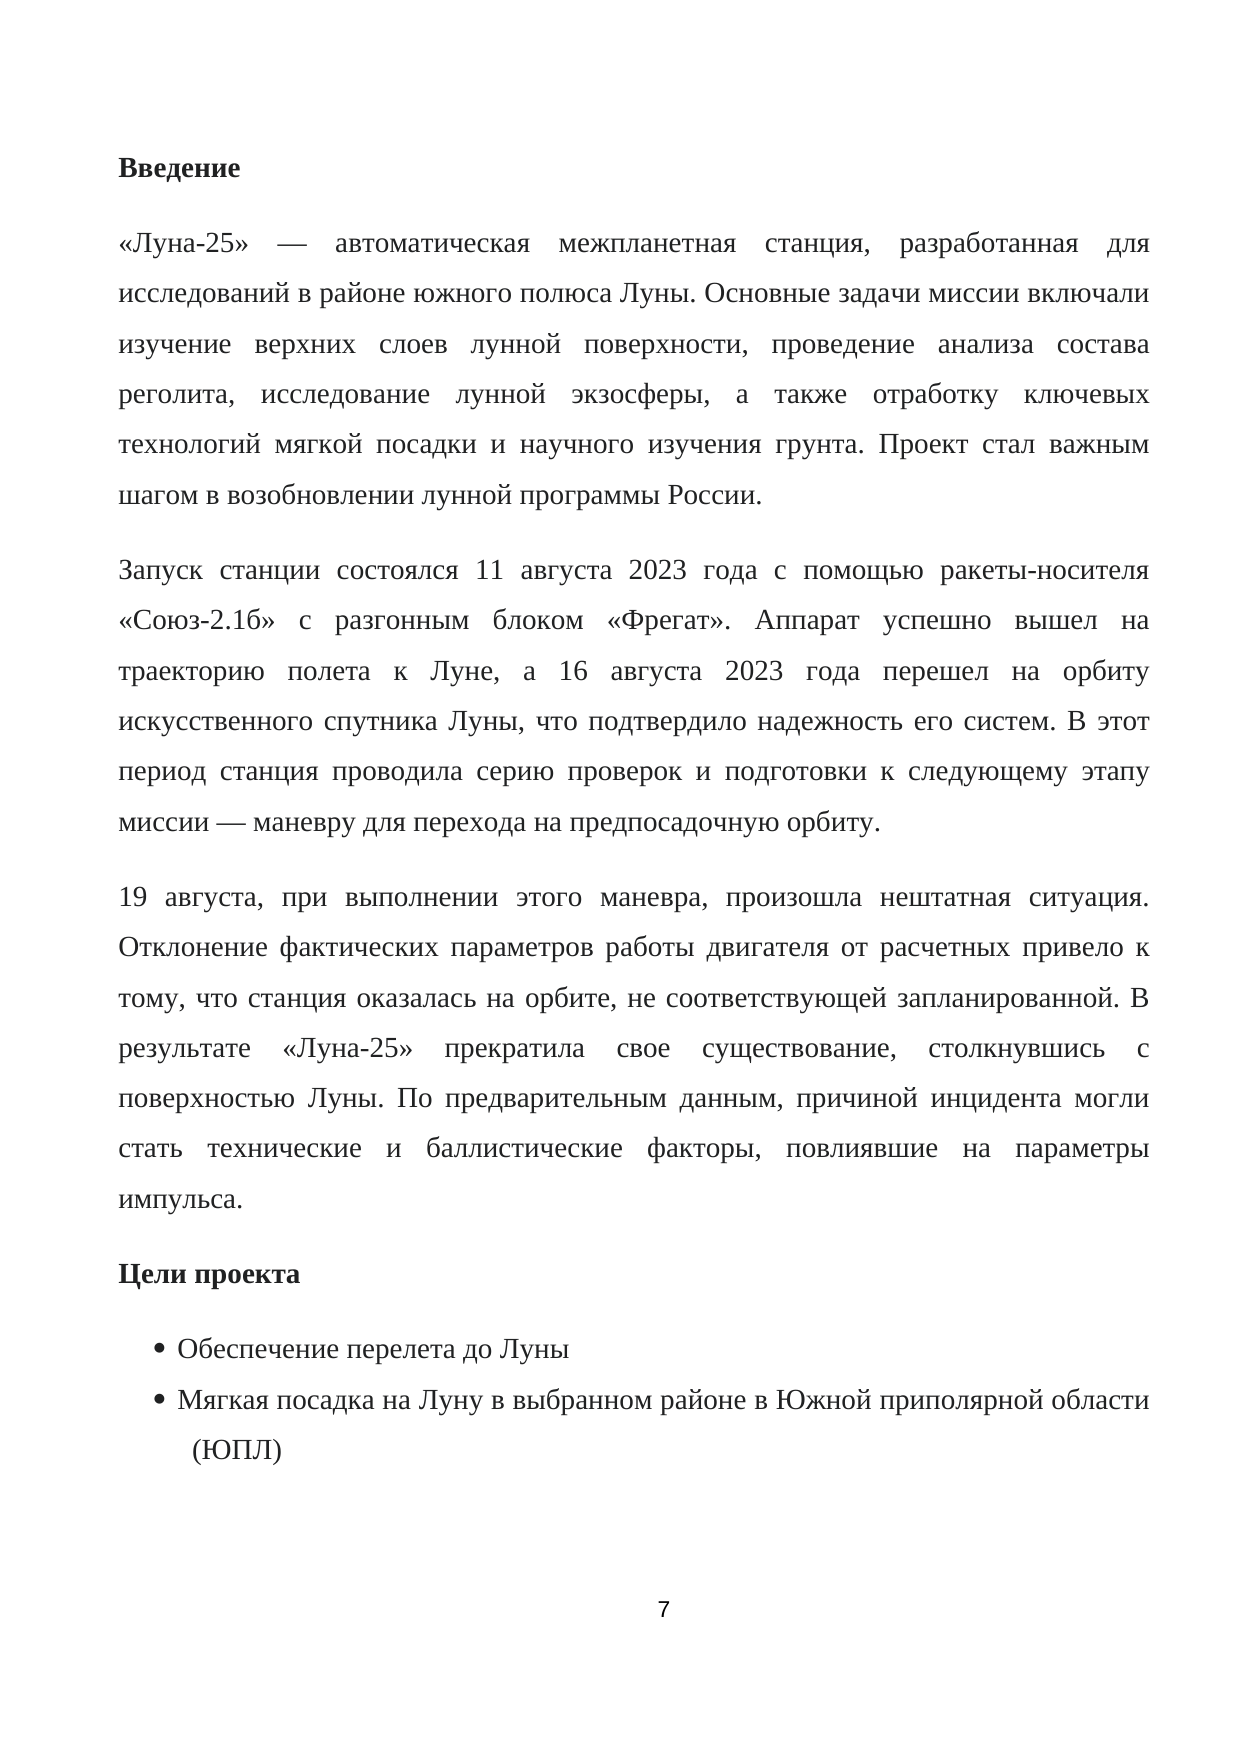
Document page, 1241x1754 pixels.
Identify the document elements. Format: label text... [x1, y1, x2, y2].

text «Луна-25» — автоматическая межпланетная станция, разработанная для исследований в районе южного полюса Луны. Основные задачи миссии включали изучение верхних слоев лунной поверхности, проведение анализа состава реголита, исследование лунной экзосферы, а также отработку ключевых технологий мягкой посадки и научного изучения грунта. Проект стал важным шагом в возобновлении лунной программы России. [118, 225, 1151, 510]
list Мягкая посадка на Луну в выбранном районе в Южной приполярной области (ЮПЛ) [154, 1382, 1151, 1466]
list Обеспечение перелета до Луны [154, 1332, 1151, 1365]
text 19 августа, при выполнении этого маневра, произошла нештатная ситуация. Отклонение фактических параметров работы двигателя от расчетных привело к тому, что станция оказалась на орбите, не соответствующей запланированной. В результате «Луна-25» прекратила свое существование, столкнувшись с поверхностью Луны. По предварительным данным, причиной инцидента могли стать технические и баллистические факторы, повлиявшие на параметры импульса. [118, 879, 1151, 1214]
text Введение [118, 150, 1151, 183]
text Цели проекта [118, 1256, 1151, 1290]
text Запуск станции состоялся 11 августа 2023 года с помощью ракеты-носителя «Союз-2.1б» с разгонным блоком «Фрегат». Аппарат успешно вышел на траекторию полета к Луне, а 16 августа 2023 года перешел на орбиту искусственного спутника Луны, что подтвердило надежность его систем. В этот период станция проводила серию проверок и подготовки к следующему этапу миссии — маневру для перехода на предпосадочную орбиту. [118, 552, 1151, 837]
